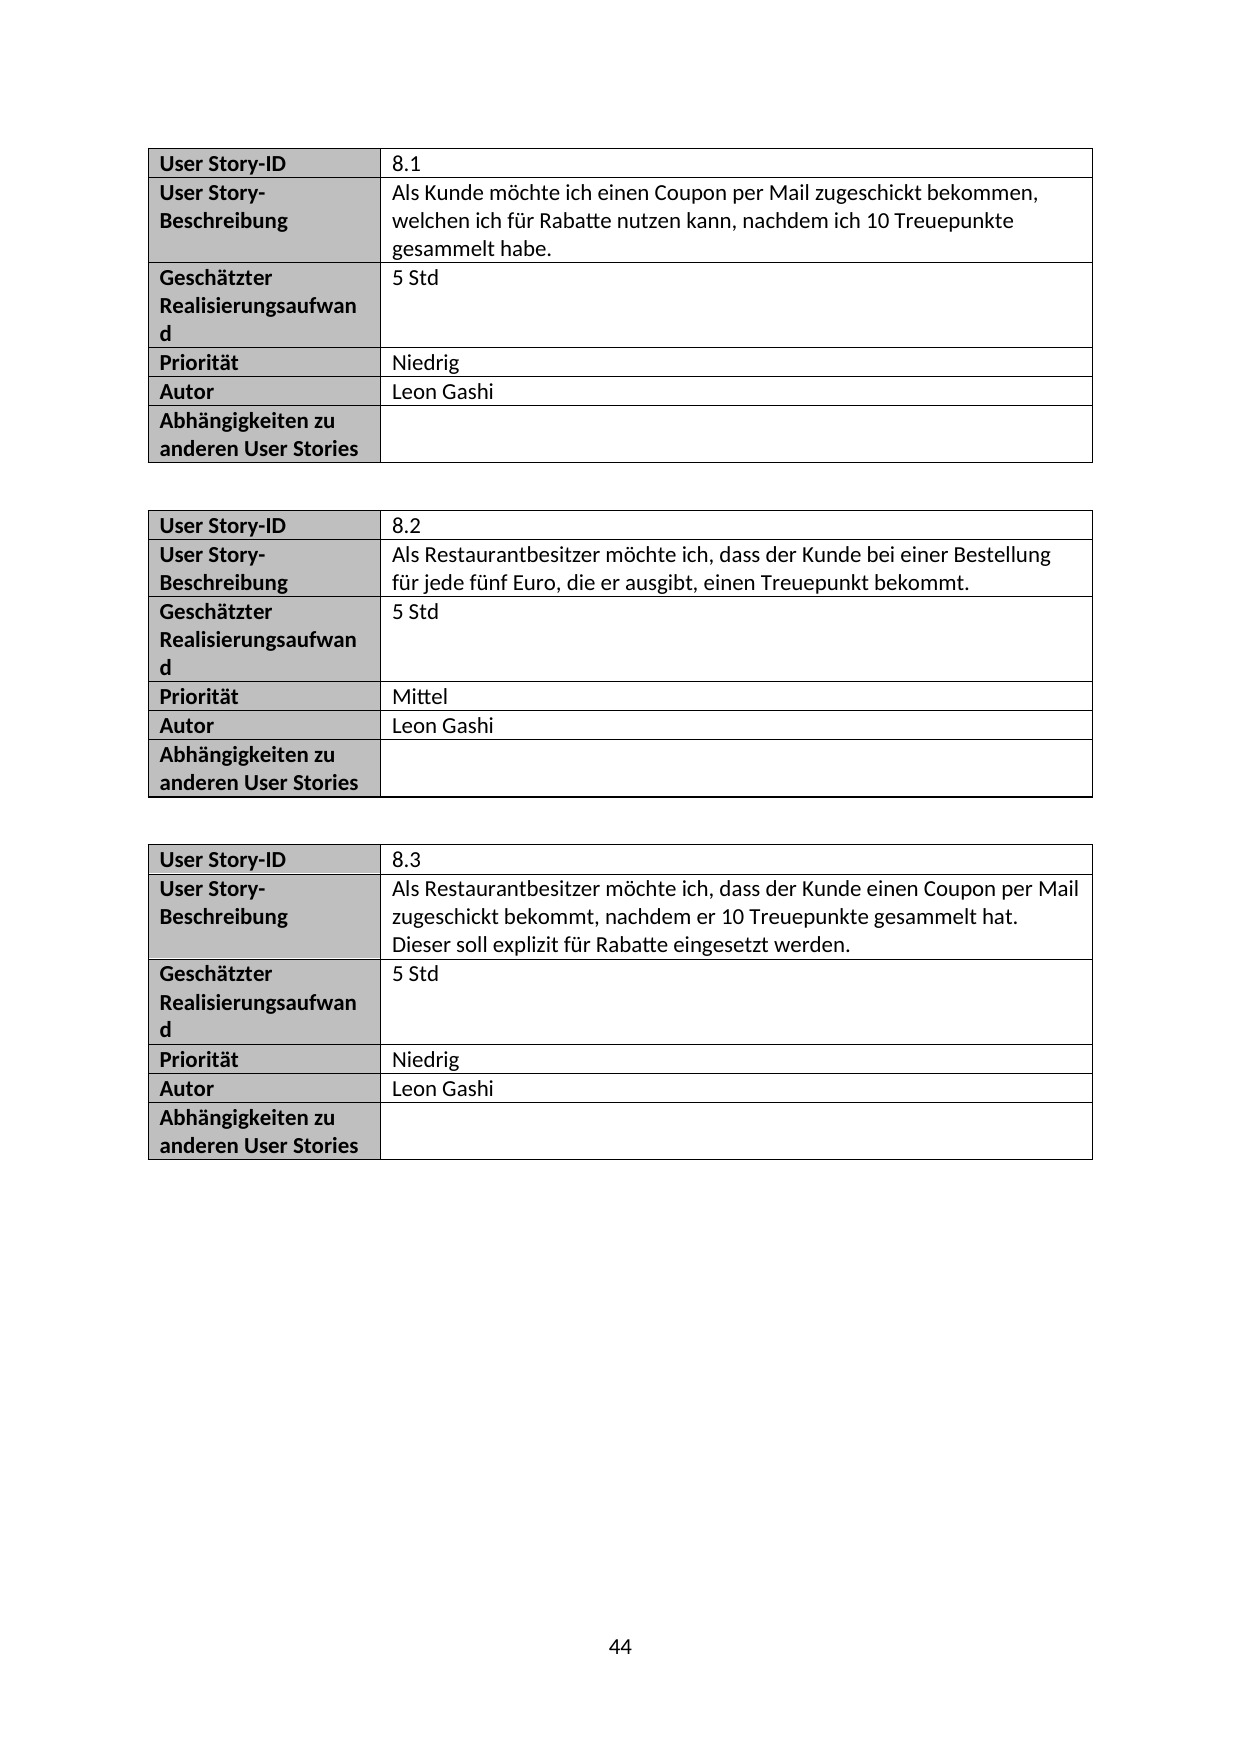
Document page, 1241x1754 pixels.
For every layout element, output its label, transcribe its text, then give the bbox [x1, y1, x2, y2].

table_cell User Story-Beschreibung [149, 540, 380, 596]
table_cell Geschätzter Realisierungsaufwand [149, 263, 380, 347]
table_cell 5 Std [381, 263, 1092, 347]
table_cell User Story-Beschreibung [149, 178, 380, 262]
table_cell Mittel [381, 682, 1092, 710]
table_cell [381, 740, 1092, 796]
table_cell Abhängigkeiten zu anderen User Stories [149, 406, 380, 462]
table_cell Niedrig [381, 1045, 1092, 1073]
table_cell Als Restaurantbesitzer möchte ich, dass der Kunde bei einer Bestellung für jede fünf Euro, die er ausgibt, einen Treuepunkt bekommt. [381, 540, 1092, 596]
table_cell Leon Gashi [381, 1074, 1092, 1102]
table_cell Leon Gashi [381, 377, 1092, 405]
table_header User Story-ID [149, 845, 380, 873]
table_cell Geschätzter Realisierungsaufwand [149, 960, 380, 1044]
table_cell Autor [149, 377, 380, 405]
table_cell Autor [149, 1074, 380, 1102]
table_header 8.3 [381, 845, 1092, 873]
table_cell Priorität [149, 348, 380, 376]
table_cell Geschätzter Realisierungsaufwand [149, 597, 380, 681]
table_cell Niedrig [381, 348, 1092, 376]
table_cell Priorität [149, 682, 380, 710]
table_cell Abhängigkeiten zu anderen User Stories [149, 740, 380, 796]
table_header 8.2 [381, 511, 1092, 539]
table_cell 5 Std [381, 597, 1092, 681]
table_cell [381, 406, 1092, 462]
table_header 8.1 [381, 149, 1092, 177]
table_cell 5 Std [381, 960, 1092, 1044]
table_header User Story-ID [149, 149, 380, 177]
table_cell Priorität [149, 1045, 380, 1073]
table_cell Als Kunde möchte ich einen Coupon per Mail zugeschickt bekommen, welchen ich für Rabatte nutzen kann, nachdem ich 10 Treuepunkte gesammelt habe. [381, 178, 1092, 262]
table_cell Autor [149, 711, 380, 739]
table_cell [381, 1103, 1092, 1159]
table_cell Abhängigkeiten zu anderen User Stories [149, 1103, 380, 1159]
table_cell User Story-Beschreibung [149, 875, 380, 958]
table_cell Leon Gashi [381, 711, 1092, 739]
table_cell Als Restaurantbesitzer möchte ich, dass der Kunde einen Coupon per Mail zugeschickt bekommt, nachdem er 10 Treuepunkte gesammelt hat. Dieser soll explizit für Rabatte eingesetzt werden. [381, 875, 1092, 958]
table_header User Story-ID [149, 511, 380, 539]
